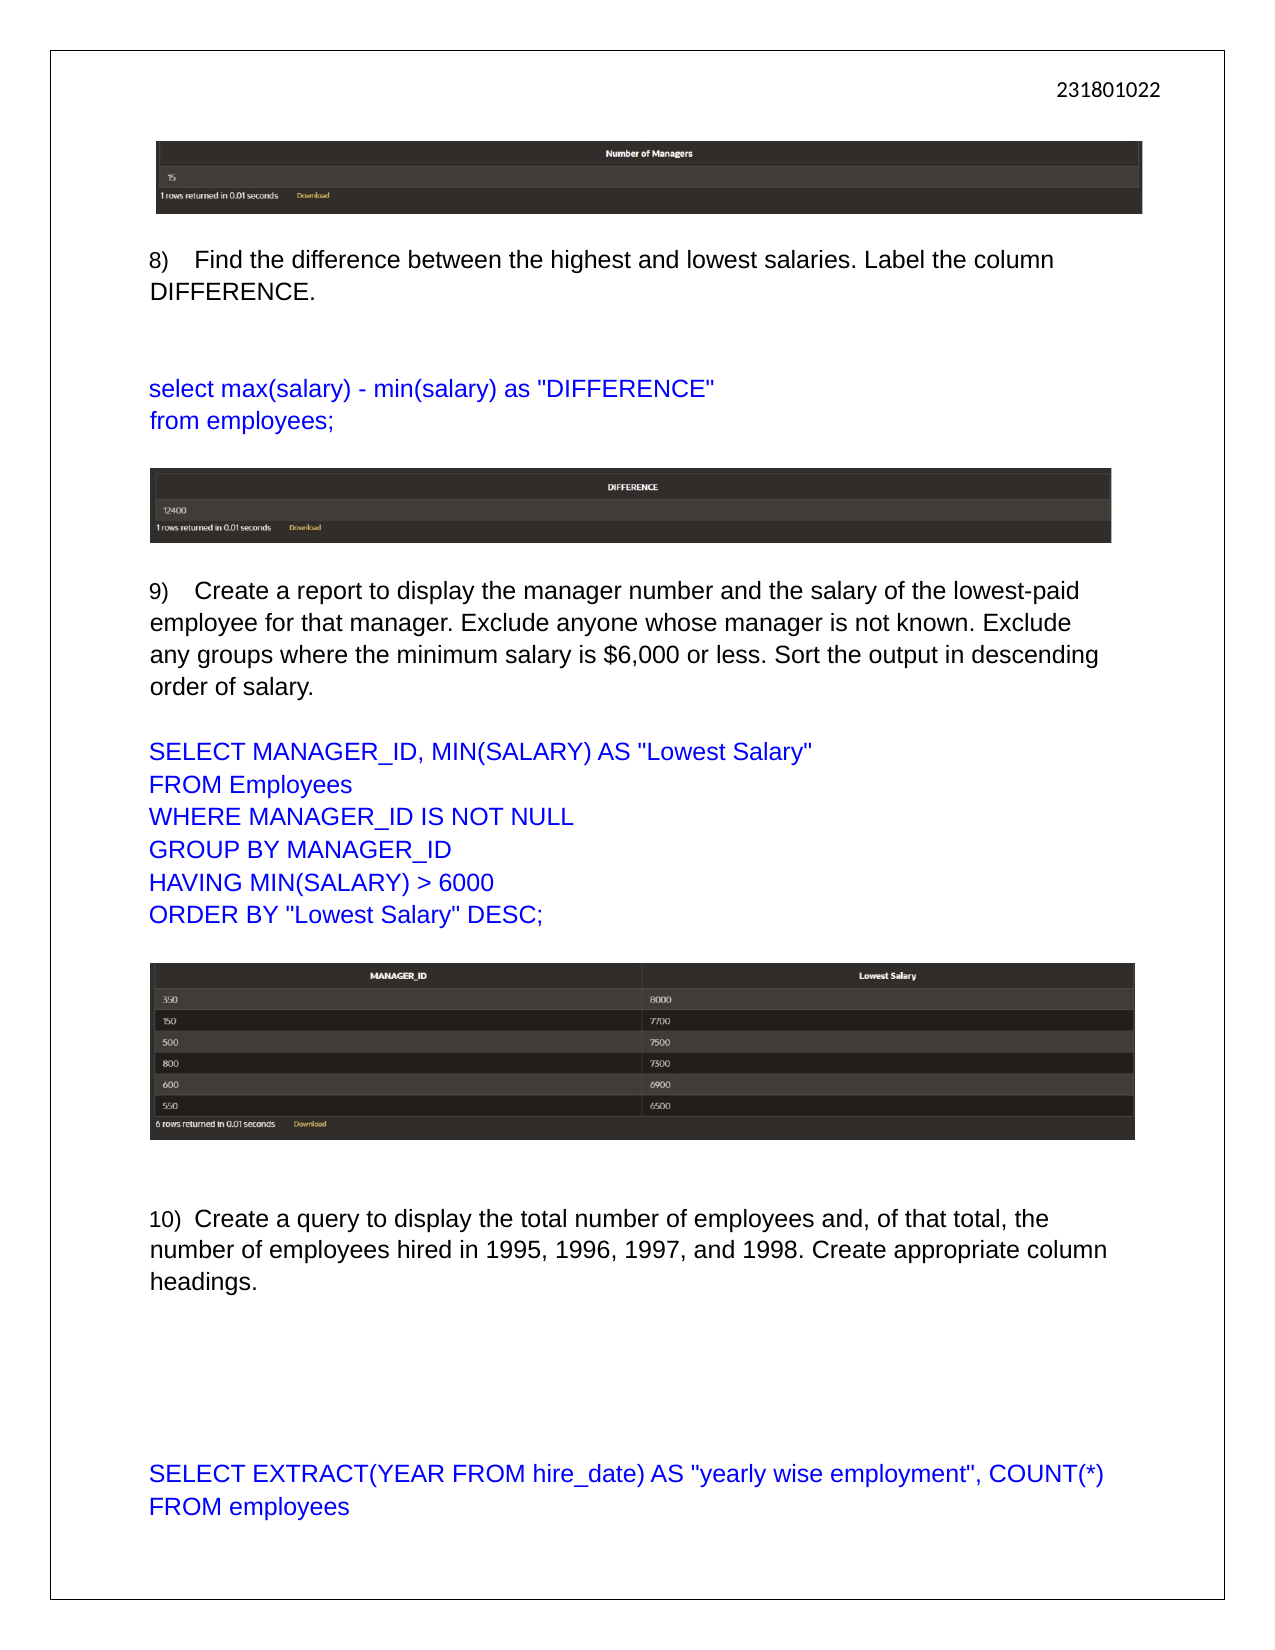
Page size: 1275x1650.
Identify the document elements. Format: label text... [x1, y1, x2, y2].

text WHERE MANAGER_ID IS NOT NULL [148, 802, 1147, 831]
text FROM employees [148, 1491, 1147, 1520]
text ORDER BY "Lowest Salary" DESC; [148, 900, 1147, 929]
text GROUP BY MANAGER_ID [148, 835, 1147, 864]
text SELECT MANAGER_ID, MIN(SALARY) AS "Lowest Salary" [148, 737, 1147, 766]
picture [156, 141, 1143, 214]
text select max(salary) - min(salary) as "DIFFERENCE" from employees; [148, 374, 771, 435]
text FROM Employees [148, 770, 1147, 798]
text HAVING MIN(SALARY) > 6000 [148, 868, 1147, 896]
picture [150, 468, 1112, 543]
picture [150, 963, 1135, 1140]
list Find the difference between the highest and lowest salaries. Label the column DIFFERENCE. [148, 246, 1117, 306]
list Create a report to display the manager number and the salary of the lowest-paid employee for that manager. Exclude anyone whose manager is not known. Exclude any groups where the minimum salary is $6,000 or less. Sort the output in descending order of salary. [148, 576, 1117, 701]
text SELECT EXTRACT(YEAR FROM hire_date) AS "yearly wise employment", COUNT(*) [148, 1459, 1147, 1488]
list Create a query to display the total number of employees and, of that total, the number of employees hired in 1995, 1996, 1997, and 1998. Create appropriate column headings. [148, 1203, 1117, 1296]
